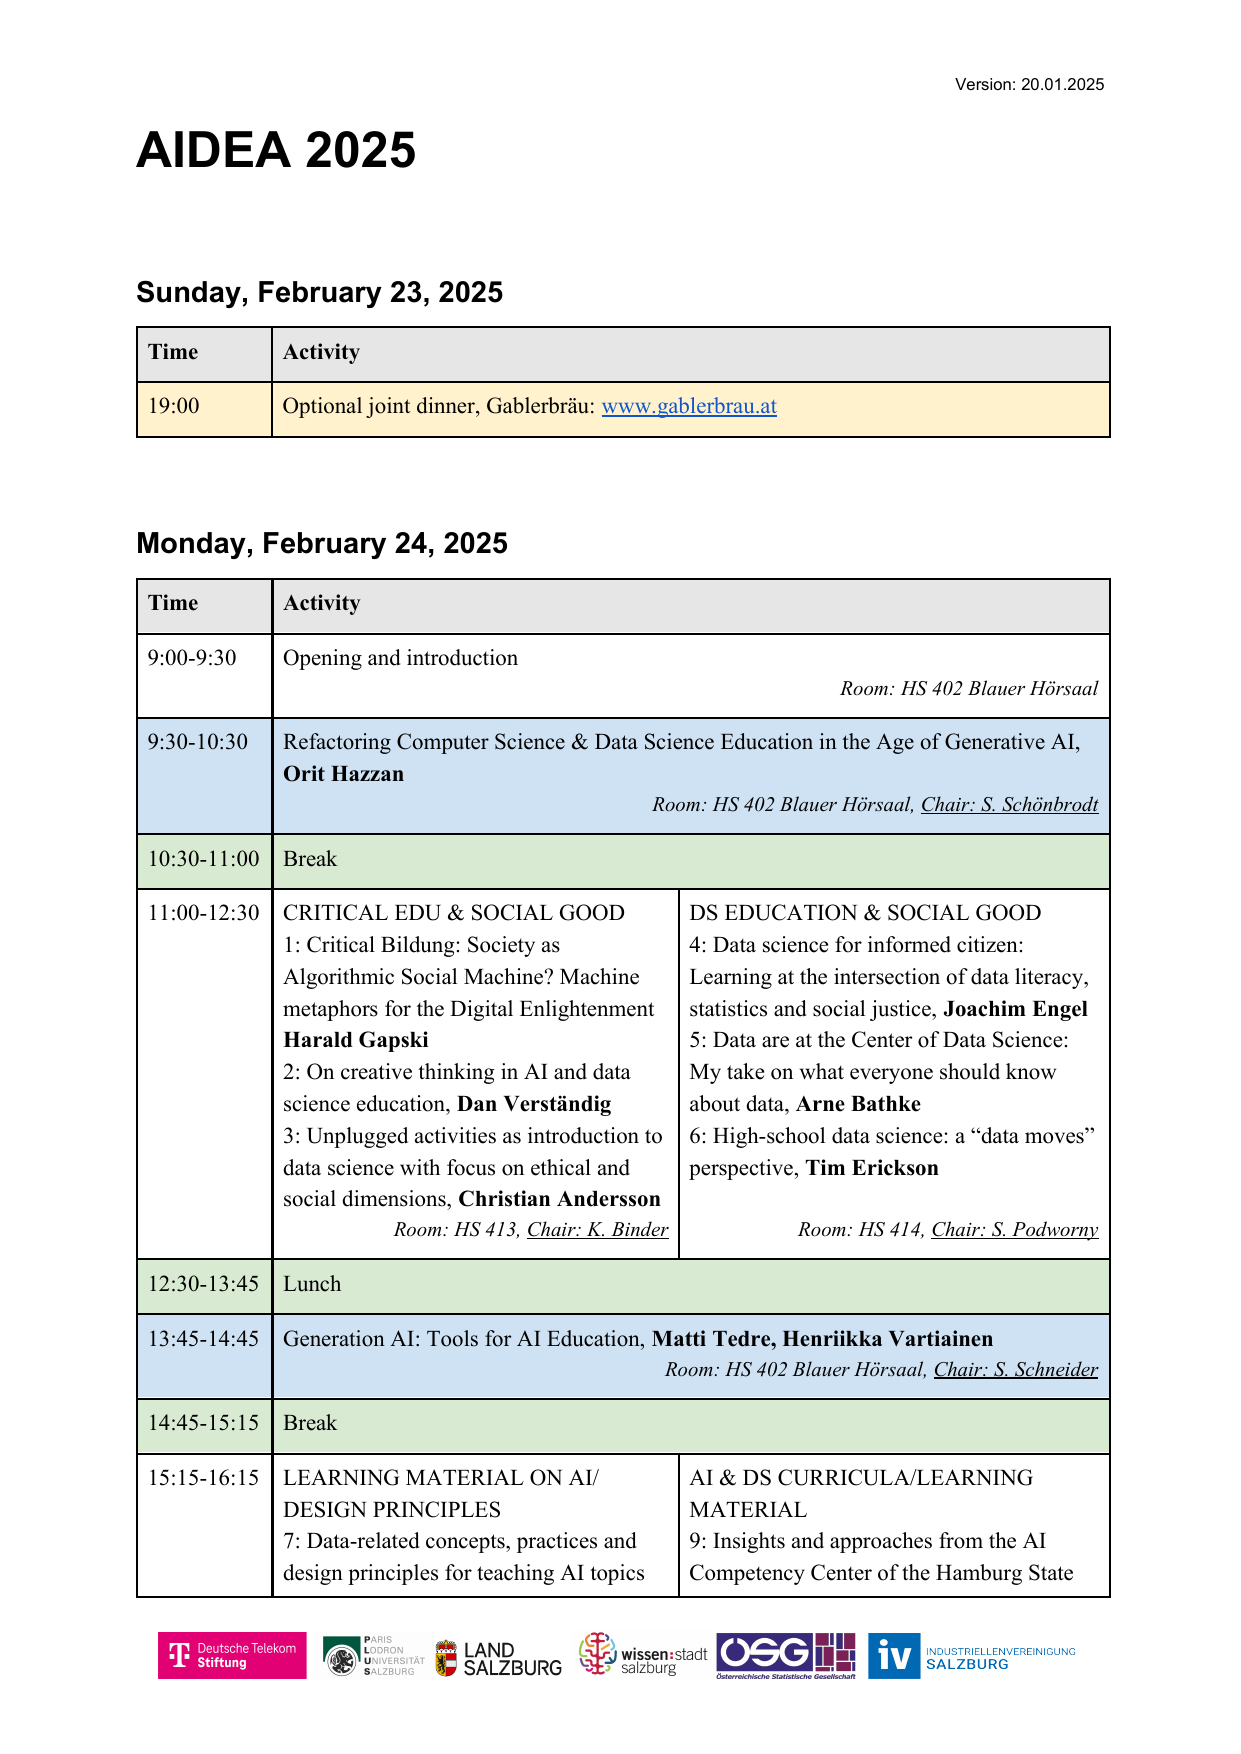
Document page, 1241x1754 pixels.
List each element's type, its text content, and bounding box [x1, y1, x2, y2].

table_cell 11:00-12:30 [138, 890, 271, 1258]
table_cell Refactoring Computer Science & Data Science Education in the Age of Generative AI, Orit Hazzan Room: HS 402 Blauer Hörsaal, Chair: S. Schönbrodt [274, 719, 1109, 833]
table_cell Lunch [274, 1260, 1109, 1313]
subtitle Monday, February 24, 2025 [136, 527, 1104, 560]
picture [868, 1633, 1083, 1679]
subtitle Sunday, February 23, 2025 [136, 275, 1104, 309]
table_cell Break [274, 835, 1109, 888]
table_cell 15:15-16:15 [138, 1455, 271, 1596]
table_cell 14:45-15:15 [138, 1400, 271, 1452]
table_header Activity [274, 580, 1109, 632]
picture [569, 1628, 856, 1679]
table_header Time [138, 580, 271, 632]
table_header Time [138, 328, 271, 381]
table_header Activity [273, 328, 1109, 381]
table_cell 12:30-13:45 [138, 1260, 271, 1313]
table_cell 9:30-10:30 [138, 719, 271, 833]
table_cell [680, 1455, 1109, 1596]
table_cell 19:00 [138, 383, 271, 436]
table_cell Optional joint dinner, Gablerbräu: www.gablerbrau.at [273, 383, 1109, 436]
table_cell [274, 1455, 678, 1596]
picture [313, 1632, 563, 1679]
table_cell Generation AI: Tools for AI Education, Matti Tedre, Henriikka Vartiainen Room: HS 402 Blauer Hörsaal, Chair: S. Schneider [274, 1315, 1109, 1397]
table_cell 10:30-11:00 [138, 835, 271, 888]
table_cell 13:45-14:45 [138, 1315, 271, 1397]
table_cell DS EDUCATION & SOCIAL GOOD 4: Data science for informed citizen: Learning at the intersection of data literacy, statistics and social justice, Joachim Engel 5: Data are at the Center of Data Science: My take on what everyone should know about data, Arne Bathke 6: High-school data science: a “data moves” perspective, Tim Erickson Room: HS 414, Chair: S. Podworny [680, 890, 1109, 1258]
table_cell Break [274, 1400, 1109, 1452]
picture [158, 1632, 307, 1679]
table_cell CRITICAL EDU & SOCIAL GOOD 1: Critical Bildung: Society as Algorithmic Social Machine? Machine metaphors for the Digital Enlightenment Harald Gapski 2: On creative thinking in AI and data science education, Dan Verständig 3: Unplugged activities as introduction to data science with focus on ethical and social dimensions, Christian Andersson Room: HS 413, Chair: K. Binder [274, 890, 678, 1258]
table_cell 9:00-9:30 [138, 635, 271, 717]
table_cell Opening and introduction Room: HS 402 Blauer Hörsaal [274, 635, 1109, 717]
title AIDEA 2025 [136, 121, 1104, 178]
